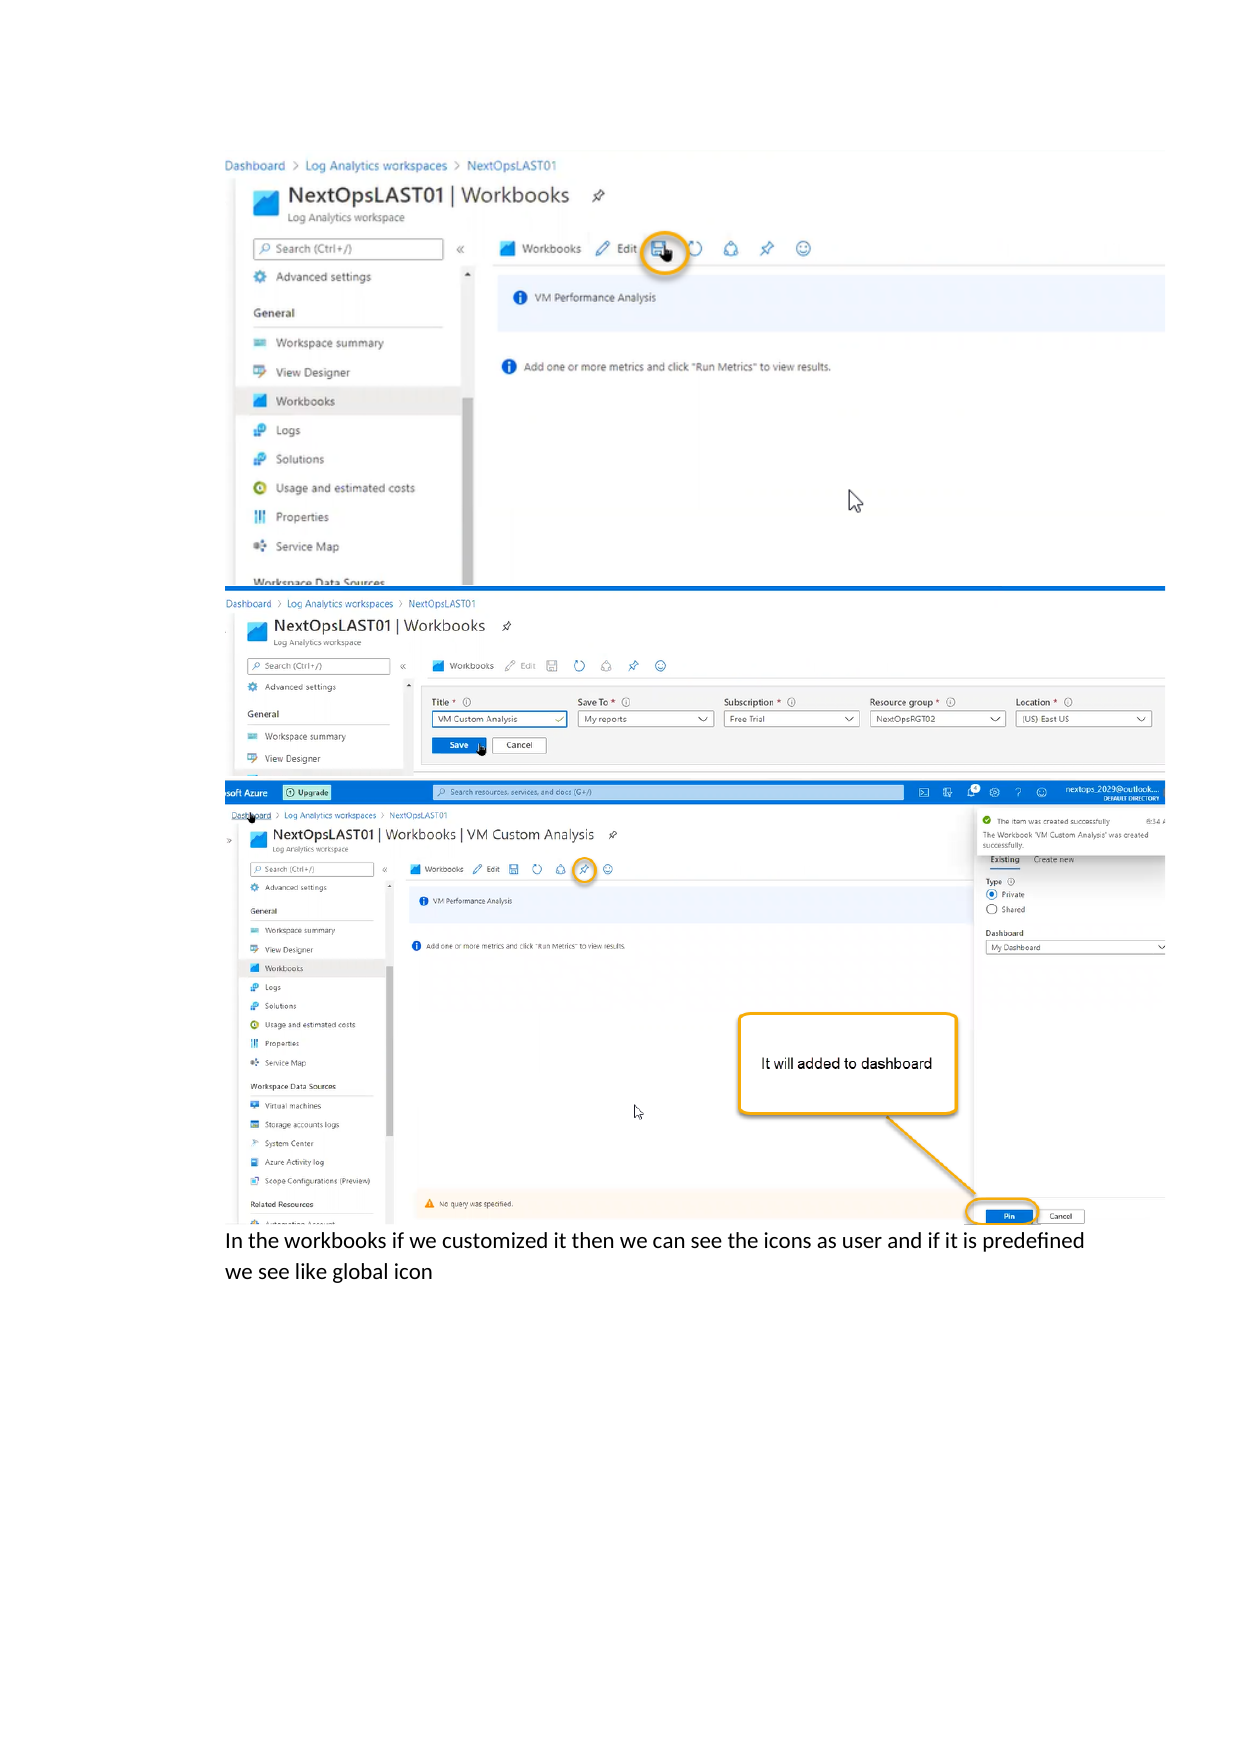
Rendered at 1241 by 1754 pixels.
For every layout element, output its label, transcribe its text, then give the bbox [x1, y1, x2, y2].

picture [225, 150, 1166, 585]
list In the workbooks if we customized it then we can see the icons as user and if it is predefined we see like global icon [225, 1227, 1090, 1285]
picture [225, 586, 1166, 776]
picture [225, 778, 1166, 1225]
